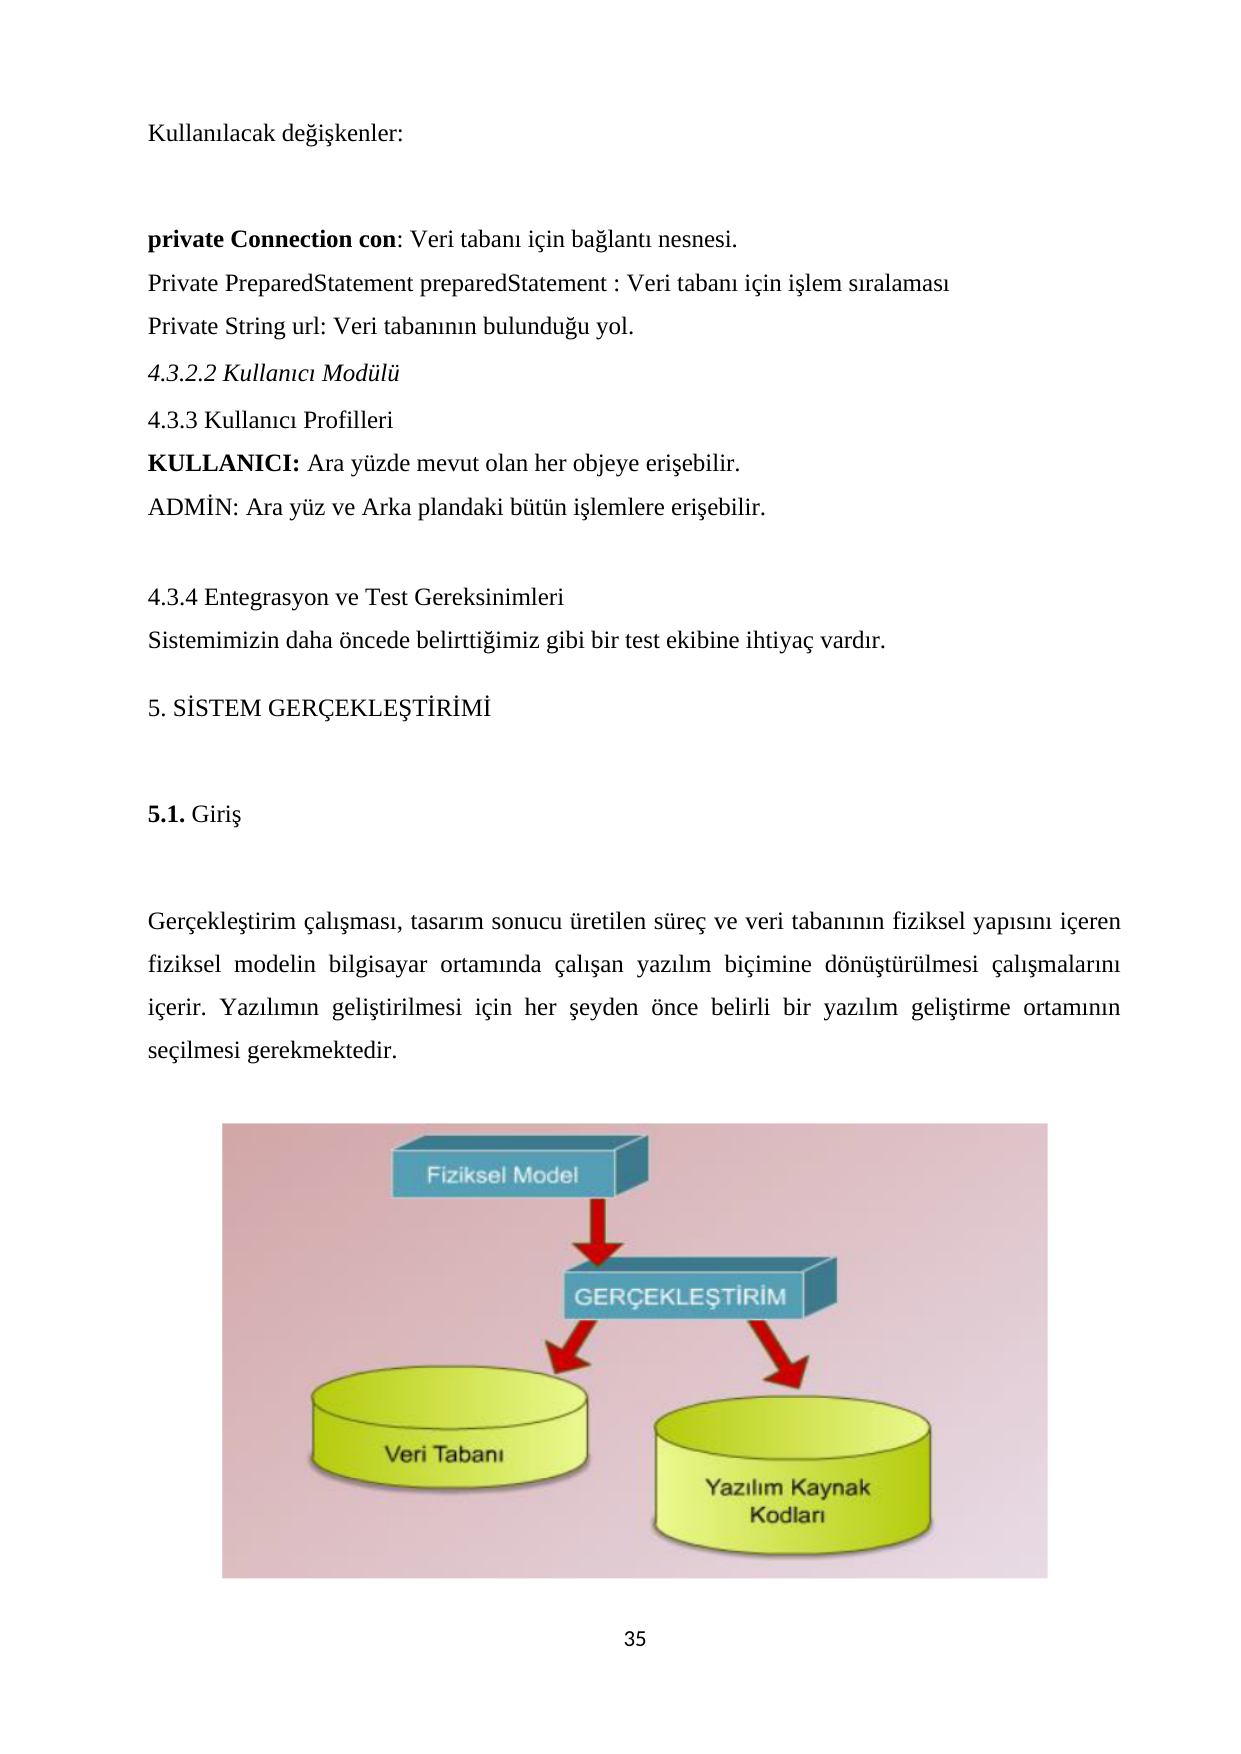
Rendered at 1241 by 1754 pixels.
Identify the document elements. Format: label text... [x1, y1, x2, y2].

subtitle 4.3.3 Kullanıcı Profilleri [148, 405, 1122, 434]
text Gerçekleştirim çalışması, tasarım sonucu üretilen süreç ve veri tabanının fiziksel yapısını içeren fiziksel modelin bilgisayar ortamında çalışan yazılım biçimine dönüştürülmesi çalışmalarını içerir. Yazılımın geliştirilmesi için her şeyden önce belirli bir yazılım geliştirme ortamının seçilmesi gerekmektedir. [148, 906, 1122, 1064]
text Private String url: Veri tabanının bulunduğu yol. [148, 311, 1122, 339]
text Sistemimizin daha öncede belirttiğimiz gibi bir test ekibine ihtiyaç vardır. [148, 625, 1122, 654]
subtitle 5. SİSTEM GERÇEKLEŞTİRİMİ [148, 693, 1122, 722]
text private Connection con: Veri tabanı için bağlantı nesnesi. [148, 224, 1122, 253]
text Kullanılacak değişkenler: [148, 118, 1122, 147]
text ADMİN: Ara yüz ve Arka plandaki bütün işlemlere erişebilir. [148, 492, 1122, 520]
subtitle 4.3.2.2 Kullanıcı Modülü [148, 358, 1122, 387]
text KULLANICI: Ara yüzde mevut olan her objeye erişebilir. [148, 448, 1122, 477]
subtitle 5.1. Giriş [148, 799, 1122, 828]
text Private PreparedStatement preparedStatement : Veri tabanı için işlem sıralaması [148, 268, 1122, 296]
picture [221, 1121, 1048, 1586]
subtitle 4.3.4 Entegrasyon ve Test Gereksinimleri [148, 582, 1122, 611]
